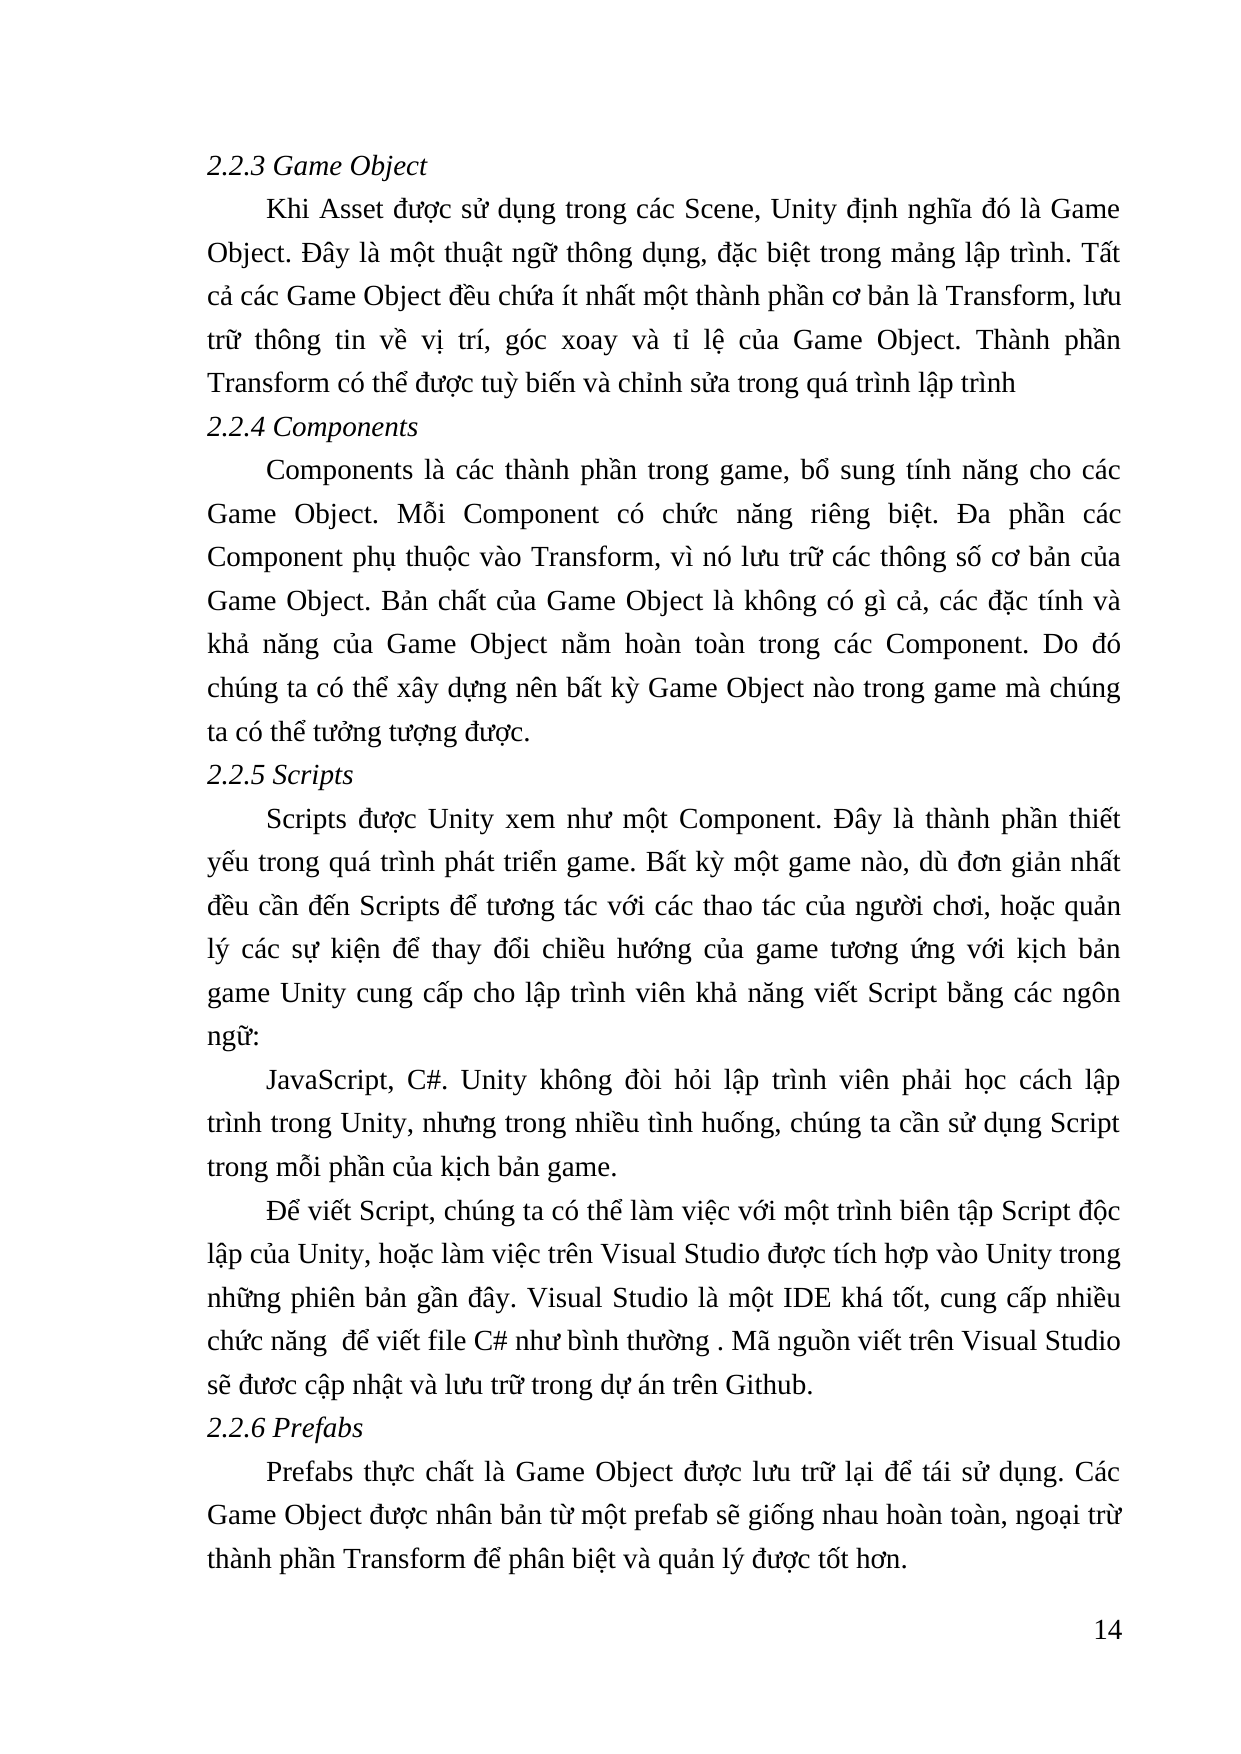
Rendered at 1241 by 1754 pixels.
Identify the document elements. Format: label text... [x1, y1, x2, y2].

text Components là các thành phần trong game, bổ sung tính năng cho các Game Object. Mỗi Component có chức năng riêng biệt. Đa phần các Component phụ thuộc vào Transform, vì nó lưu trữ các thông số cơ bản của Game Object. Bản chất của Game Object là không có gì cả, các đặc tính và khả năng của Game Object nằm hoàn toàn trong các Component. Do đó chúng ta có thể xây dựng nên bất kỳ Game Object nào trong game mà chúng ta có thể tưởng tượng được. [207, 452, 1122, 747]
text Prefabs thực chất là Game Object được lưu trữ lại để tái sử dụng. Các Game Object được nhân bản từ một prefab sẽ giống nhau hoàn toàn, ngoại trừ thành phần Transform để phân biệt và quản lý được tốt hơn. [207, 1454, 1122, 1574]
text JavaScript, C#. Unity không đòi hỏi lập trình viên phải học cách lập trình trong Unity, nhưng trong nhiều tình huống, chúng ta cần sử dụng Script trong mỗi phần của kịch bản game. [207, 1062, 1122, 1183]
text Scripts được Unity xem như một Component. Đây là thành phần thiết yếu trong quá trình phát triển game. Bất kỳ một game nào, dù đơn giản nhất đều cần đến Scripts để tương tác với các thao tác của người chơi, hoặc quản lý các sự kiện để thay đổi chiều hướng của game tương ứng với kịch bản game Unity cung cấp cho lập trình viên khả năng viết Script bằng các ngôn ngữ: [207, 801, 1122, 1052]
subtitle 2.2.5 Scripts [207, 757, 1122, 791]
text Để viết Script, chúng ta có thể làm việc với một trình biên tập Script độc lập của Unity, hoặc làm việc trên Visual Studio được tích hợp vào Unity trong những phiên bản gần đây. Visual Studio là một IDE khá tốt, cung cấp nhiều chức năng để viết file C# như bình thường . Mã nguồn viết trên Visual Studio sẽ đươc cập nhật và lưu trữ trong dự án trên Github. [207, 1193, 1122, 1400]
subtitle 2.2.4 Components [207, 409, 1122, 442]
subtitle 2.2.3 Game Object [207, 148, 1122, 181]
subtitle 2.2.6 Prefabs [207, 1410, 1122, 1444]
text Khi Asset được sử dụng trong các Scene, Unity định nghĩa đó là Game Object. Đây là một thuật ngữ thông dụng, đặc biệt trong mảng lập trình. Tất cả các Game Object đều chứa ít nhất một thành phần cơ bản là Transform, lưu trữ thông tin về vị trí, góc xoay và tỉ lệ của Game Object. Thành phần Transform có thể được tuỳ biến và chỉnh sửa trong quá trình lập trình [207, 191, 1122, 399]
